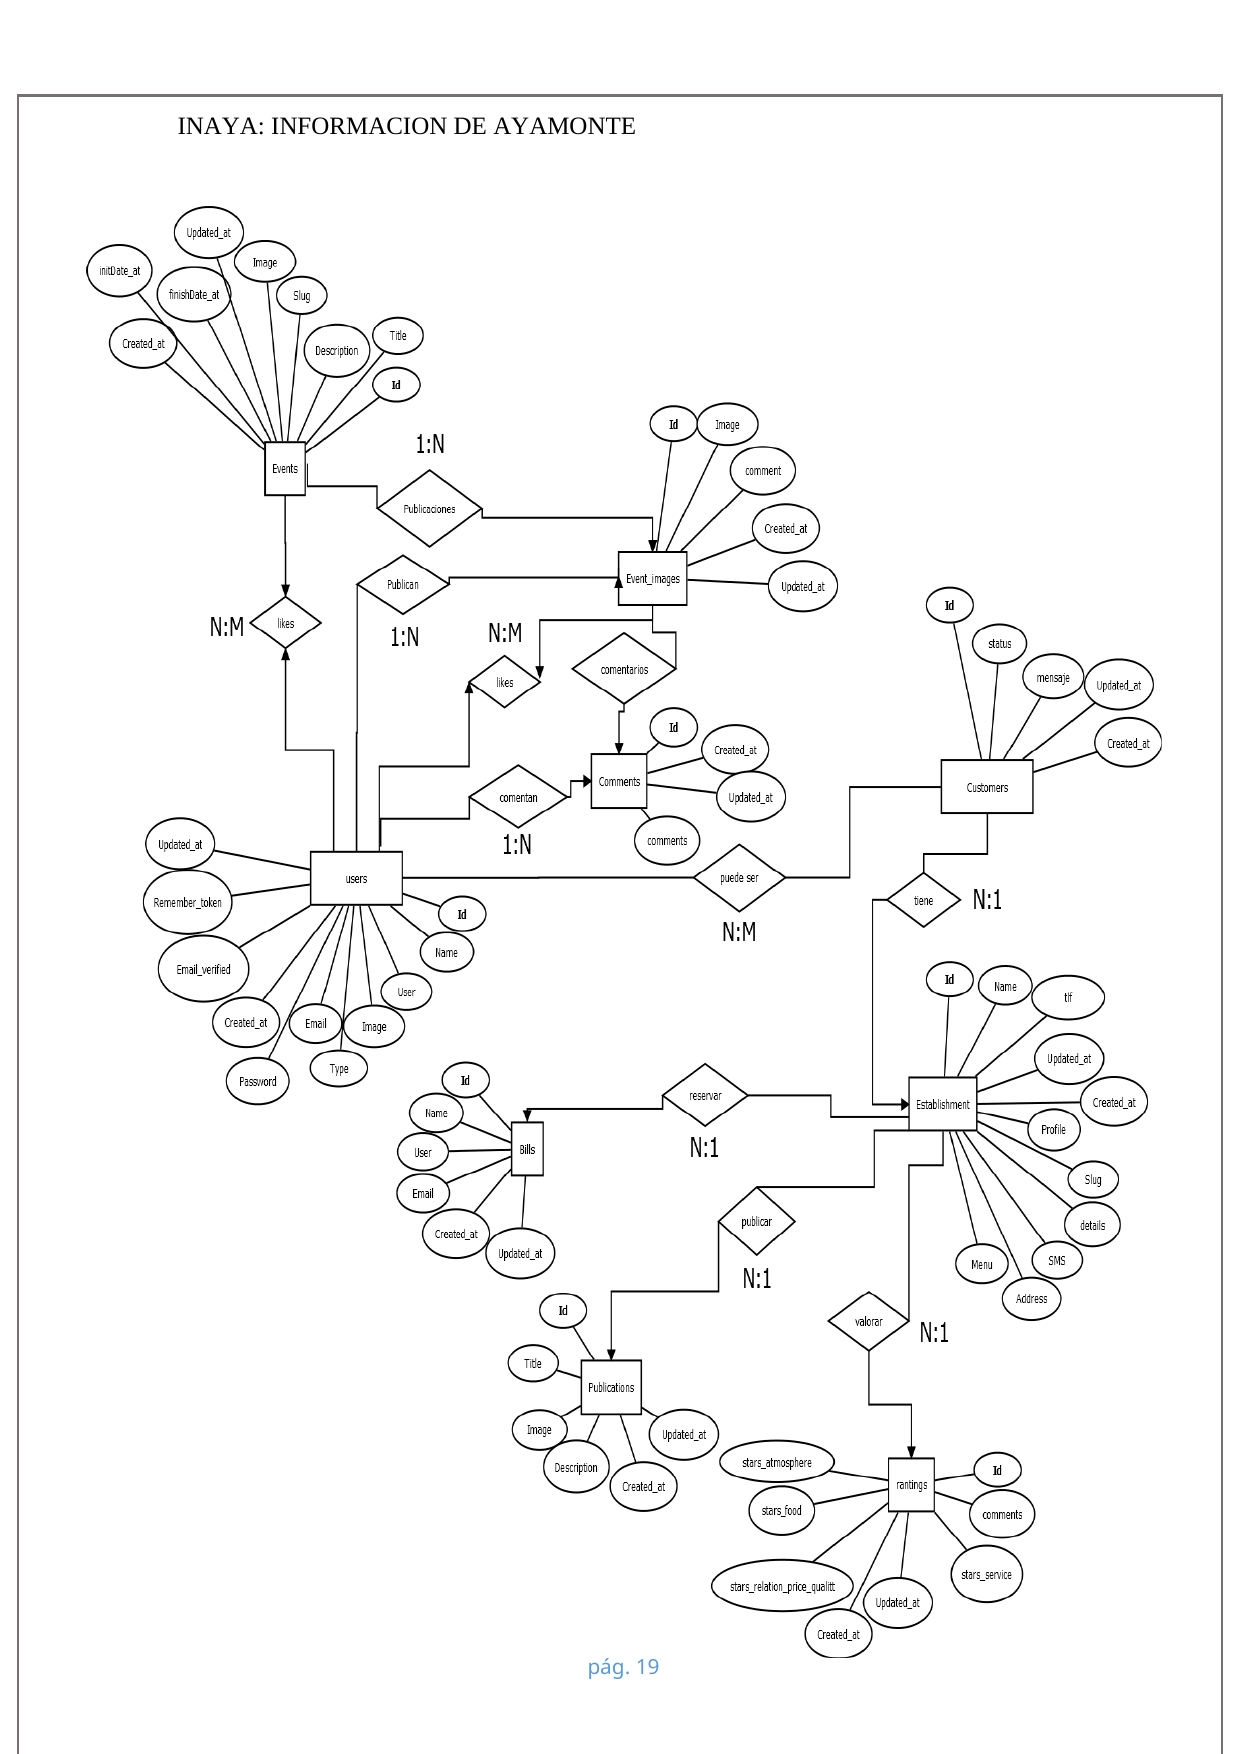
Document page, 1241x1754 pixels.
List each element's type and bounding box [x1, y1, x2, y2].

picture [86, 206, 1162, 1658]
